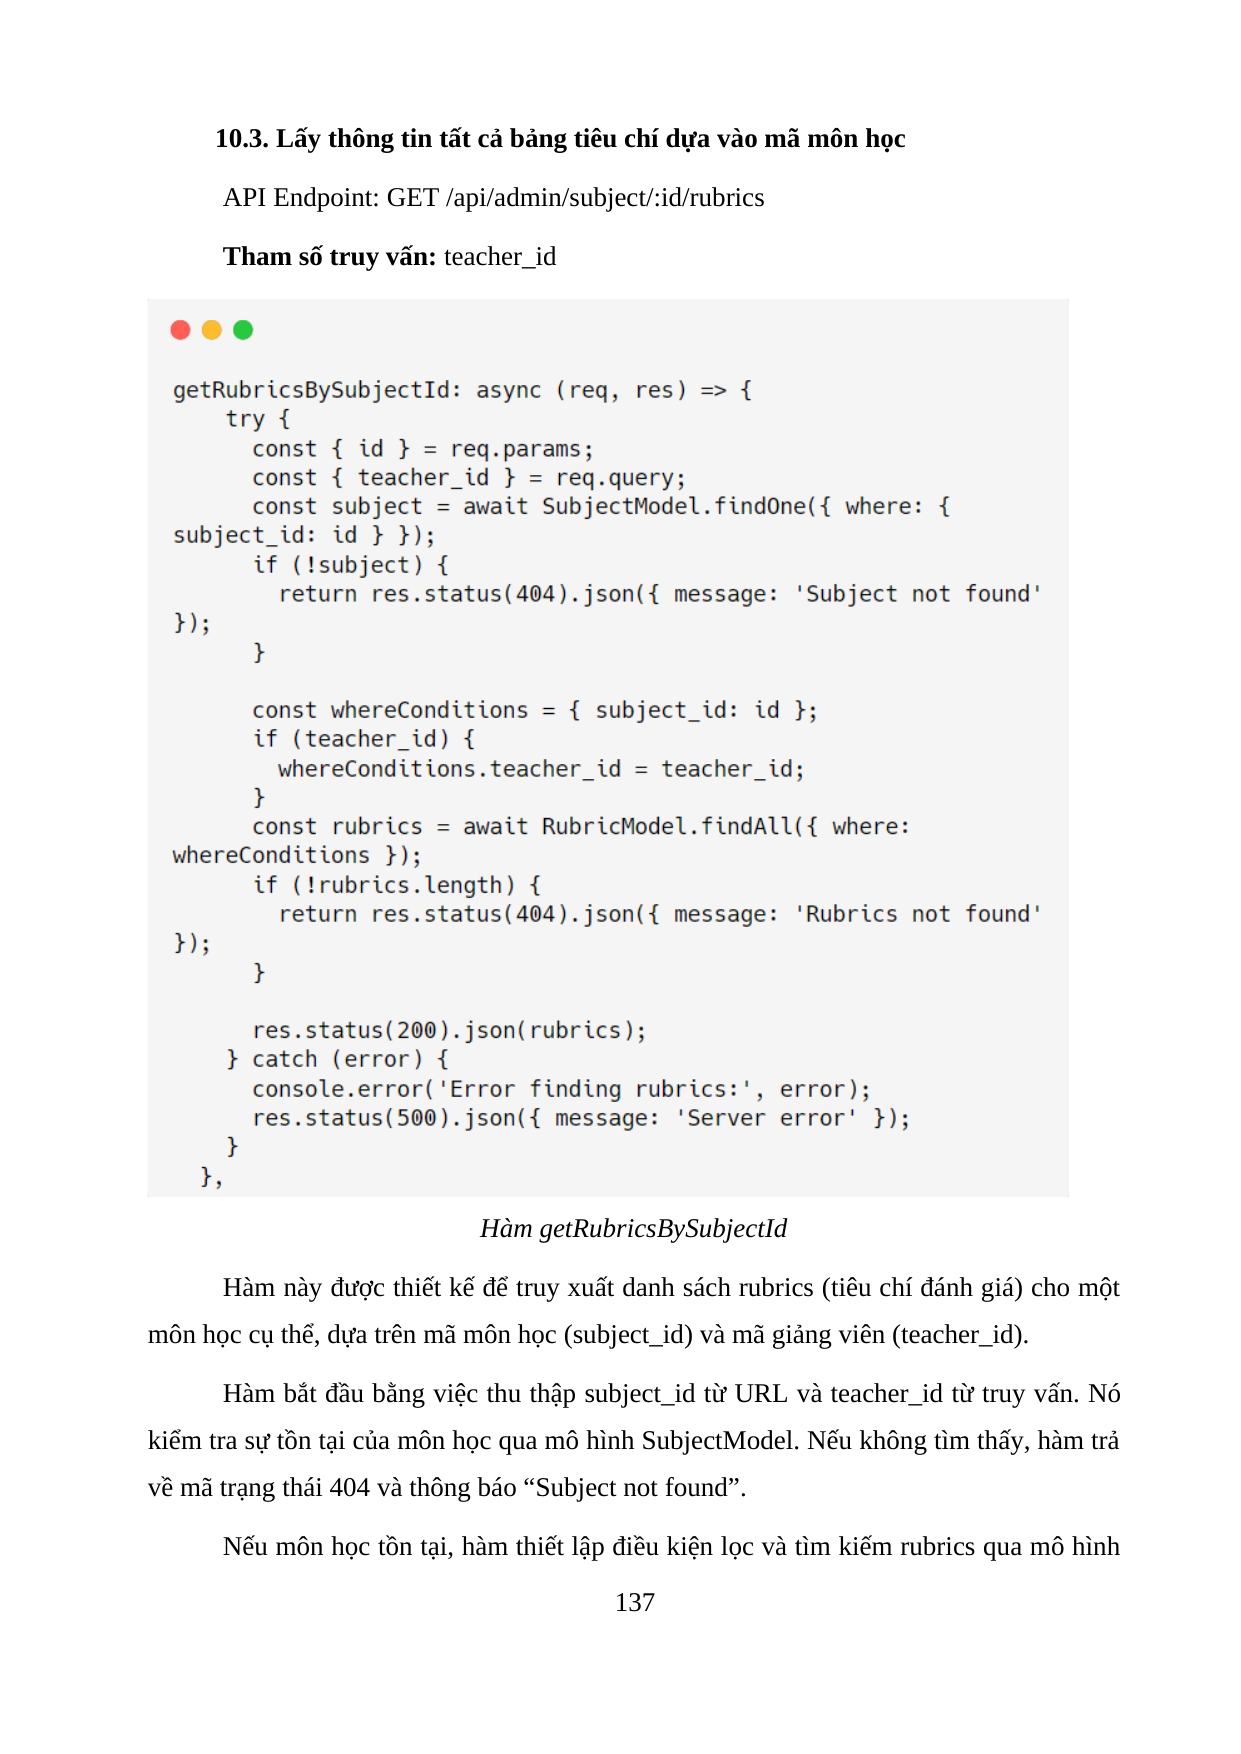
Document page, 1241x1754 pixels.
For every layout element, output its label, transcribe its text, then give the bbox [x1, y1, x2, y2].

text Hàm này được thiết kế để truy xuất danh sách rubrics (tiêu chí đánh giá) cho một môn học cụ thể, dựa trên mã môn học (subject_id) và mã giảng viên (teacher_id). [148, 1271, 1122, 1349]
picture [147, 299, 1069, 1197]
text 10.3. Lấy thông tin tất cả bảng tiêu chí dựa vào mã môn học [215, 122, 1122, 153]
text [148, 1530, 1122, 1561]
text API Endpoint: GET /api/admin/subject/:id/rubrics [148, 181, 1122, 212]
text Hàm bắt đầu bằng việc thu thập subject_id từ URL và teacher_id từ truy vấn. Nó kiểm tra sự tồn tại của môn học qua mô hình SubjectModel. Nếu không tìm thấy, hàm trả về mã trạng thái 404 và thông báo “Subject not found”. [148, 1377, 1122, 1502]
text Tham số truy vấn: teacher_id [148, 240, 1122, 271]
text Hàm getRubricsBySubjectId [148, 1212, 1122, 1243]
